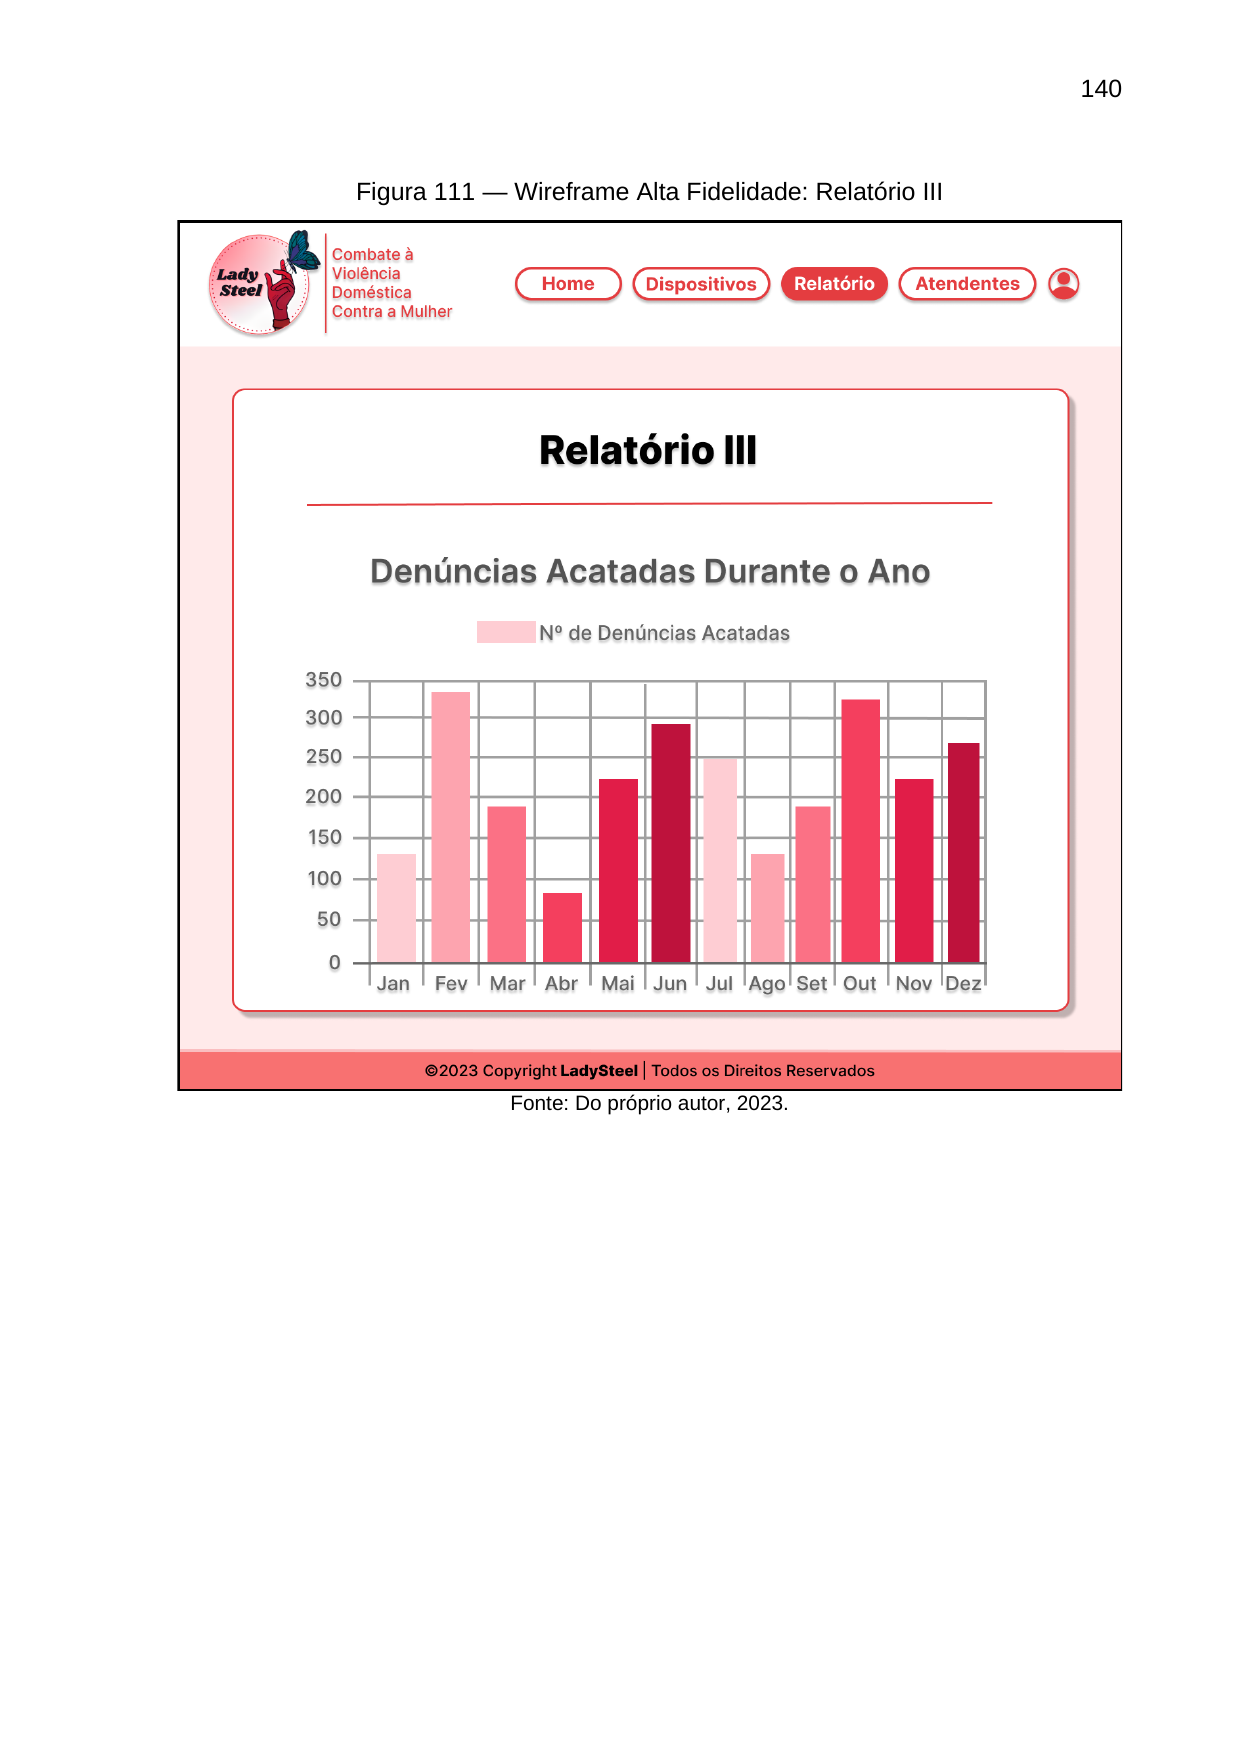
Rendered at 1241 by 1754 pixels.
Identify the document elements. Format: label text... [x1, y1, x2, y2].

text Fonte: Do próprio autor, 2023. [177, 1091, 1122, 1115]
picture [177, 220, 1123, 1091]
